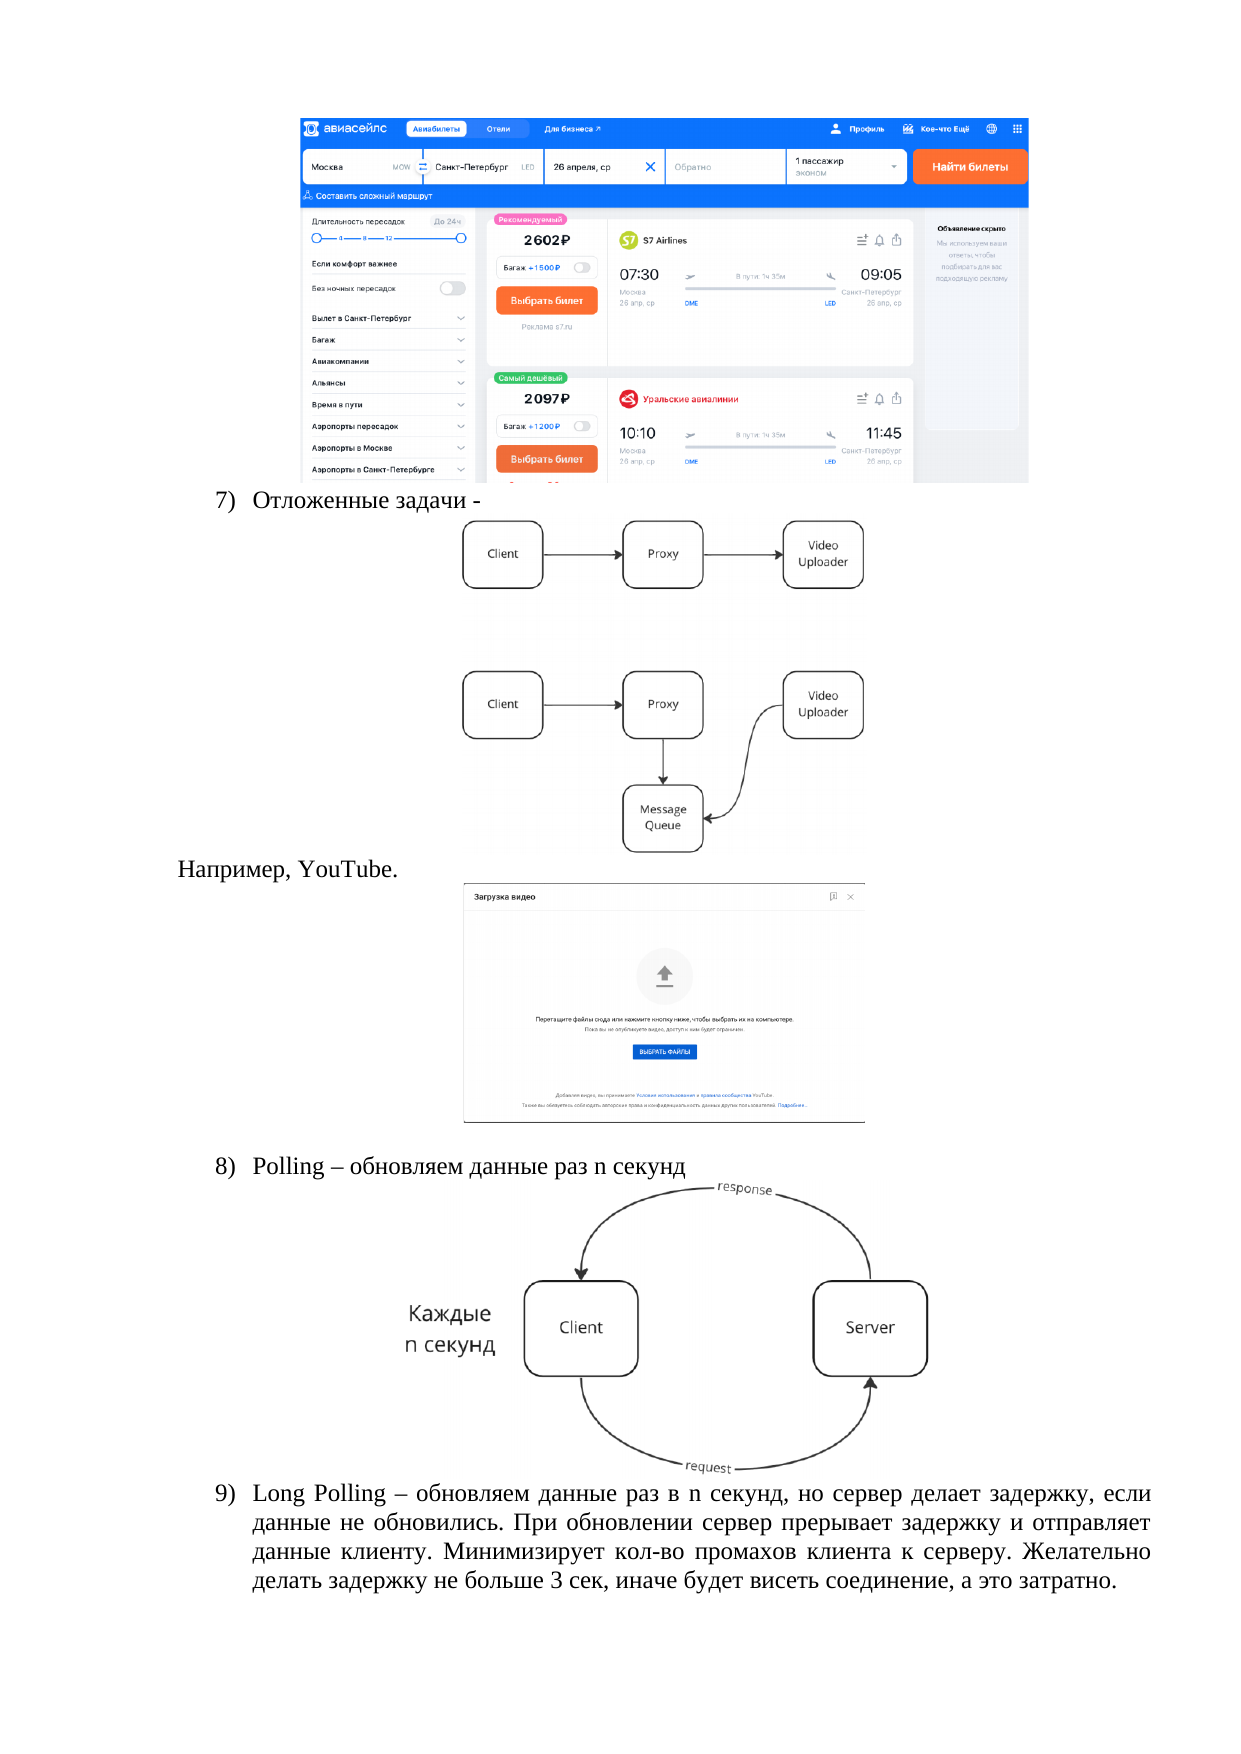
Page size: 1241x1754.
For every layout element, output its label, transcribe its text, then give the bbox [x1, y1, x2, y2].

text Например, YouTube. [177, 854, 1152, 883]
picture [300, 118, 1029, 485]
picture [397, 1180, 932, 1479]
picture [461, 513, 867, 855]
picture [463, 883, 865, 1123]
list Long Polling – обновляем данные раз в n секунд, но сервер делает задержку, если данные не обновились. При обновлении сервер прерывает задержку и отправляет данные клиенту. Минимизирует кол-во промахов клиента к серверу. Желательно делать задержку не больше 3 сек, иначе будет висеть соединение, а это затратно. [215, 1478, 1152, 1593]
list Отложенные задачи - [215, 485, 1152, 513]
list Polling – обновляем данные раз n секунд [215, 1151, 1152, 1180]
